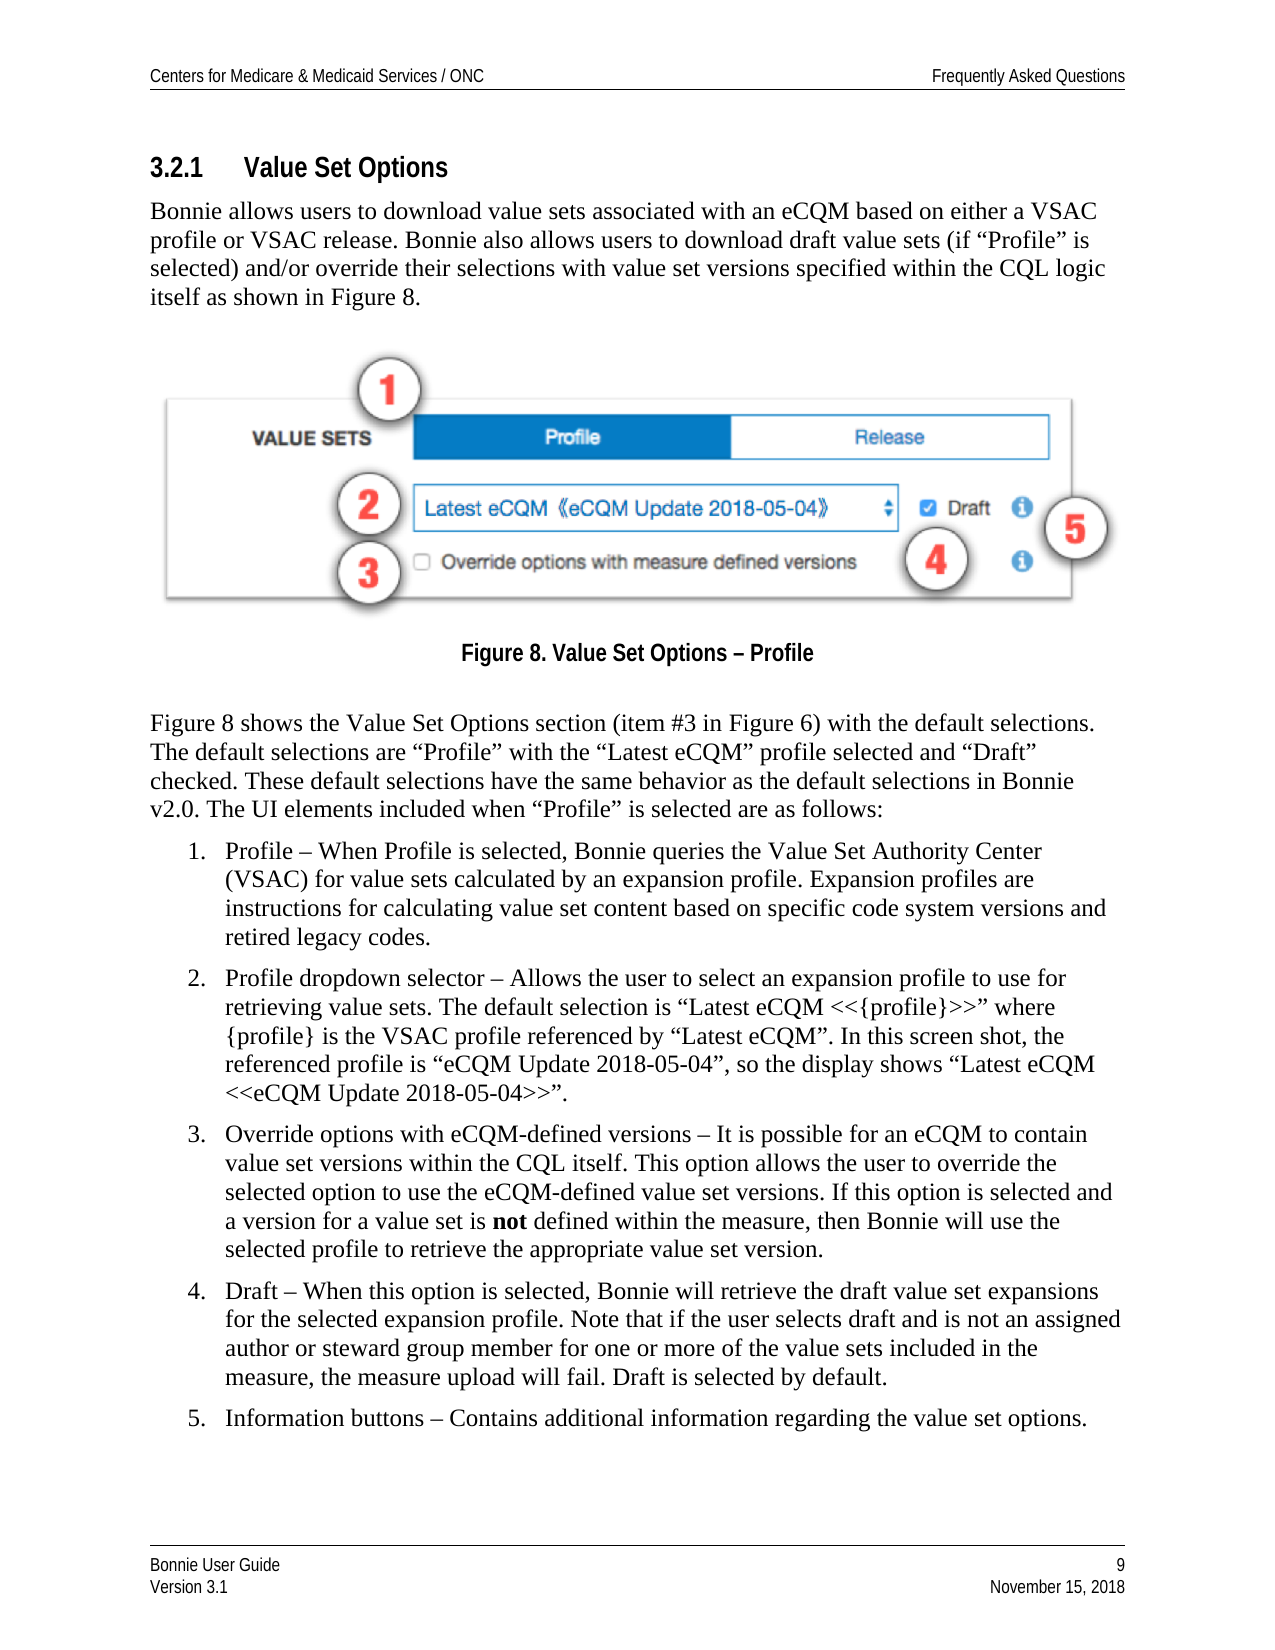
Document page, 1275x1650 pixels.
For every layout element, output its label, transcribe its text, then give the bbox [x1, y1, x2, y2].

list Profile dropdown selector – Allows the user to select an expansion profile to use for retrieving value sets. The default selection is “Latest eCQM <<{profile}>>” where {profile} is the VSAC profile referenced by “Latest eCQM”. In this screen shot, the referenced profile is “eCQM Update 2018-05-04”, so the display shows “Latest eCQM <<eCQM Update 2018-05-04>>”. [187, 963, 1125, 1107]
list Profile – When Profile is selected, Bonnie queries the Value Set Authority Center (VSAC) for value sets calculated by an expansion profile. Expansion profiles are instructions for calculating value set content based on specific code system versions and retired legacy codes. [187, 836, 1125, 951]
picture [150, 336, 1125, 626]
text Figure 8. Value Set Options – Profile [150, 638, 1125, 667]
subtitle Value Set Options [150, 150, 1125, 183]
list Information buttons – Contains additional information regarding the value set options. [187, 1403, 1125, 1432]
list Override options with eCQM-defined versions – It is possible for an eCQM to contain value set versions within the CQL itself. This option allows the user to override the selected option to use the eCQM-defined value set versions. If this option is selected and a version for a value set is not defined within the measure, then Bonnie will use the selected profile to retrieve the appropriate value set version. [187, 1119, 1125, 1263]
list Draft – When this option is selected, Bonnie will retrieve the draft value set expansions for the selected expansion profile. Note that if the user selects draft and is not an assigned author or steward group member for one or more of the value sets included in the measure, the measure upload will fail. Draft is selected by default. [187, 1276, 1125, 1391]
text Figure 8 shows the Value Set Options section (item #3 in Figure 6) with the default selections. The default selections are “Profile” with the “Latest eCQM” profile selected and “Draft” checked. These default selections have the same behavior as the default selections in Bonnie v2.0. The UI elements included when “Profile” is selected are as follows: [150, 708, 1125, 823]
text Bonnie allows users to download value sets associated with an eCQM based on either a VSAC profile or VSAC release. Bonnie also allows users to download draft value sets (if “Profile” is selected) and/or override their selections with value set versions specified within the CQL logic itself as shown in Figure 8. [150, 196, 1125, 311]
